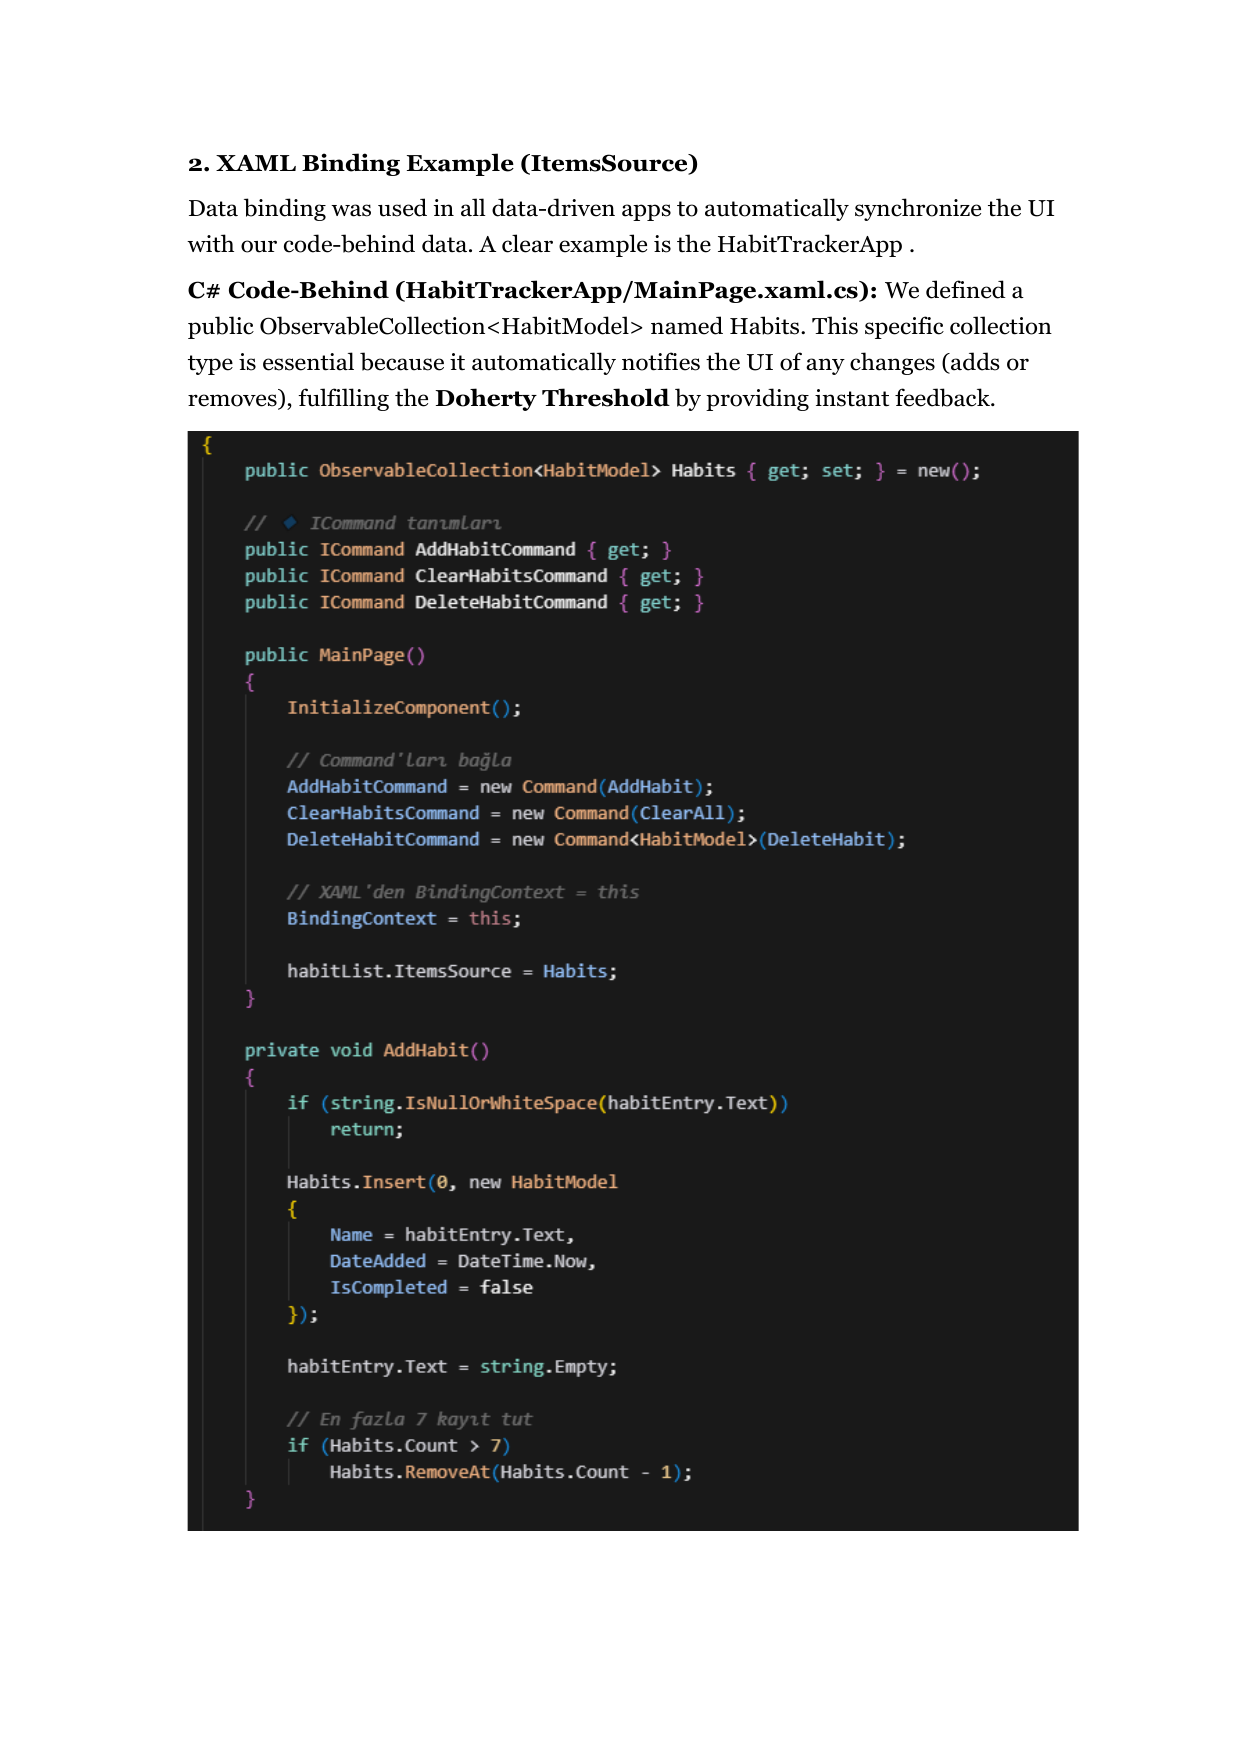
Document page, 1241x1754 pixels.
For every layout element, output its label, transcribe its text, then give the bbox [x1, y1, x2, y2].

text Data binding was used in all data-driven apps to automatically synchronize the UI with our code-behind data. A clear example is the HabitTrackerApp . [188, 196, 1090, 258]
picture [187, 431, 1079, 1531]
text C# Code-Behind (HabitTrackerApp/MainPage.xaml.cs): We defined a public ObservableCollection<HabitModel> named Habits. This specific collection type is essential because it automatically notifies the UI of any changes (adds or removes), fulfilling the Doherty Threshold by providing instant feedback. [188, 278, 1090, 411]
text 2. XAML Binding Example (ItemsSource) [188, 150, 1090, 176]
